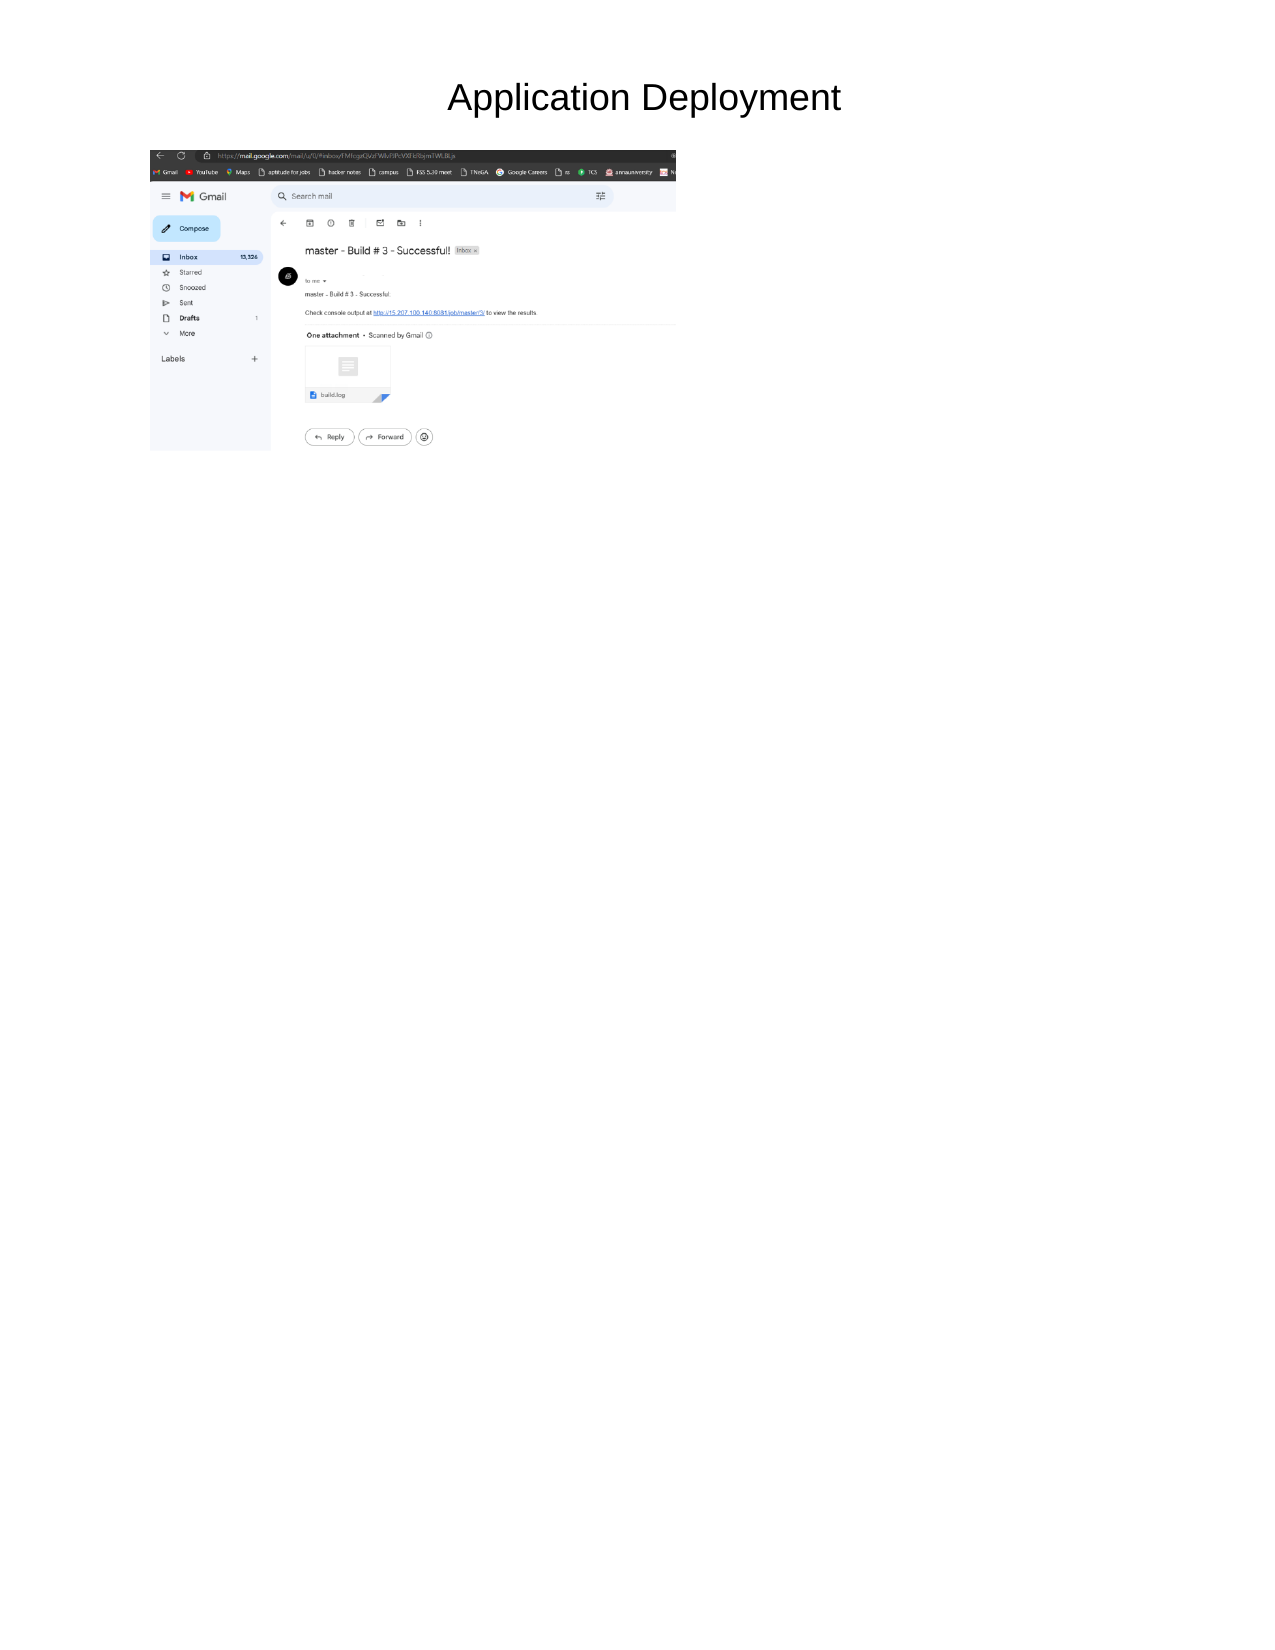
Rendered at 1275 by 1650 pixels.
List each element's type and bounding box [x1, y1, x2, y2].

picture [150, 150, 957, 1500]
